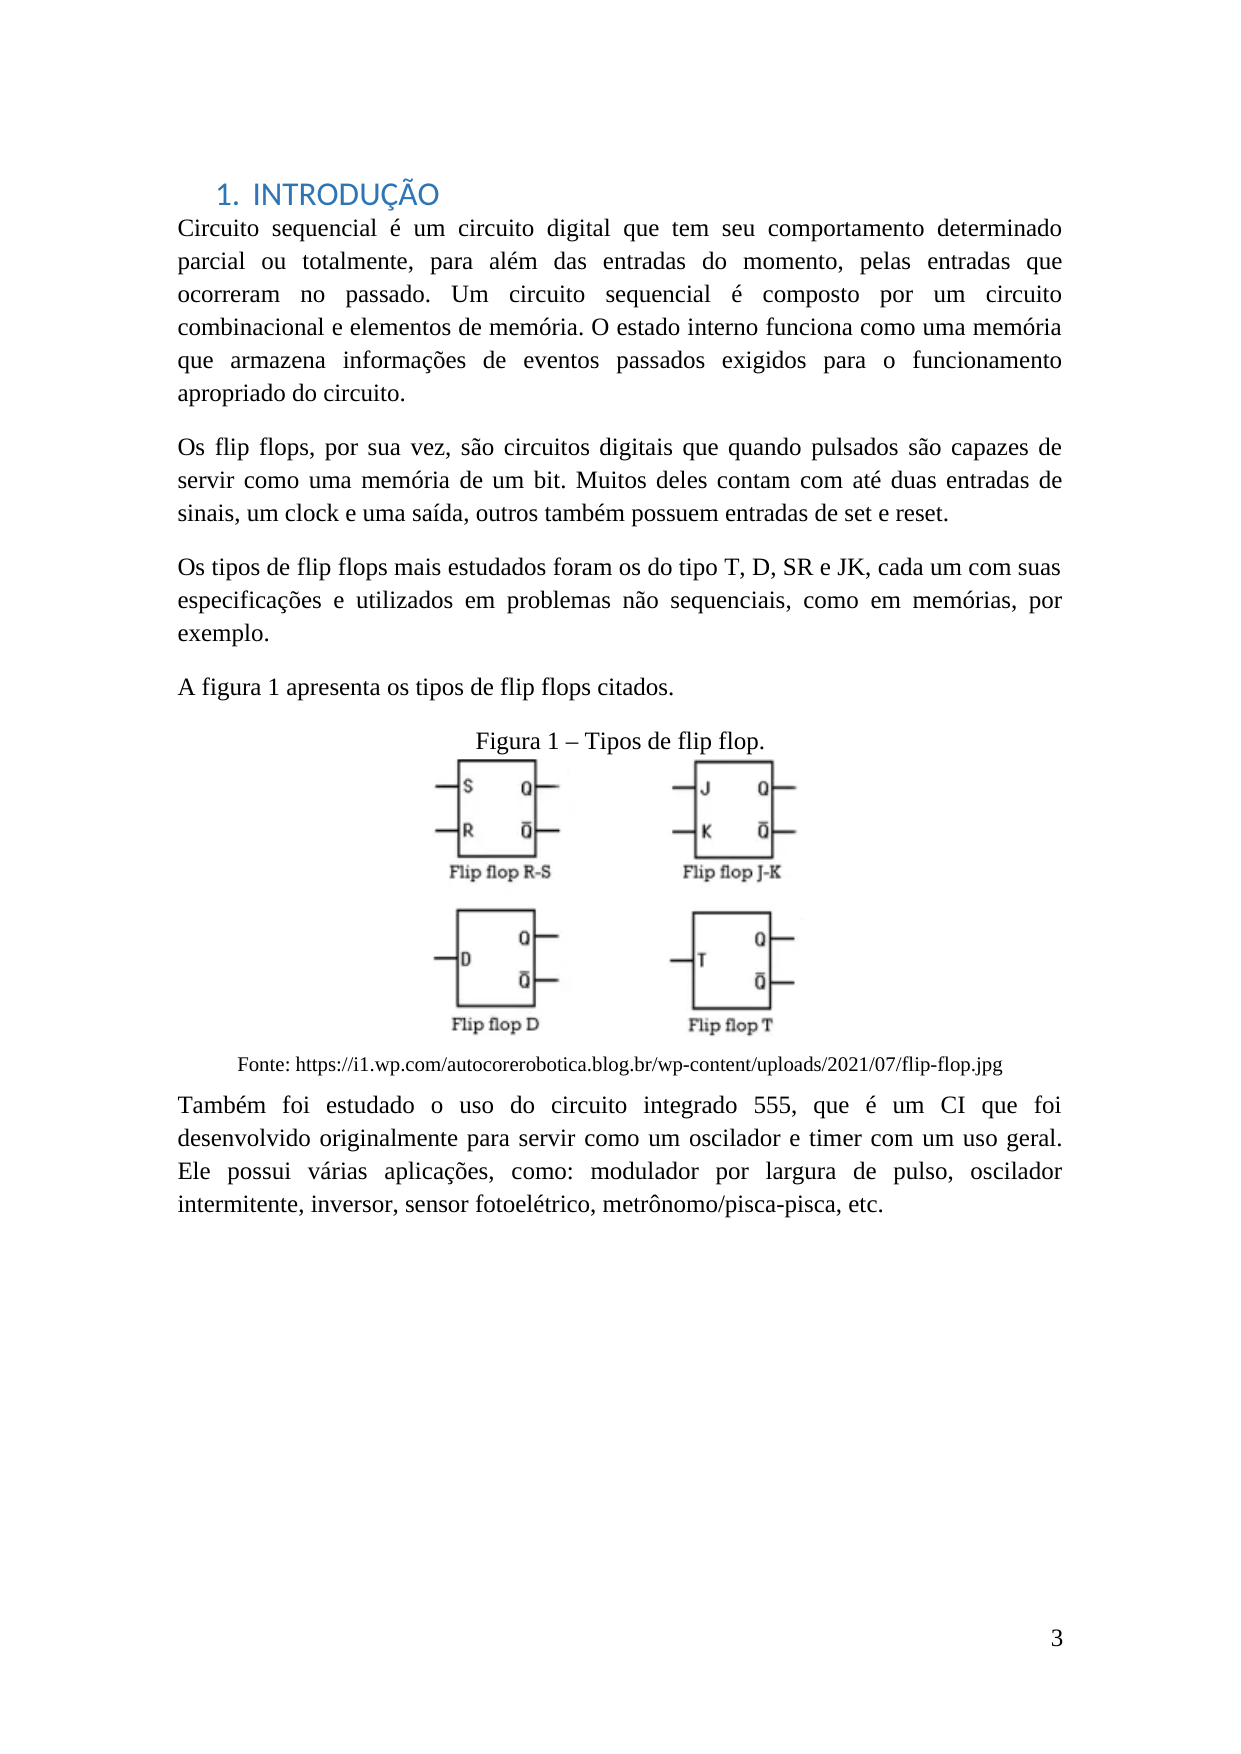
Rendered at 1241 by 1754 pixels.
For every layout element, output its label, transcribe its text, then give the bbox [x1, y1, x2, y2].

picture [431, 758, 809, 1037]
table_header Fonte: https://i1.wp.com/autocorerobotica.blog.br/wp-content/uploads/2021/07/flip-flop.jpg [177, 759, 1063, 1090]
subtitle INTRODUÇÃO [215, 173, 1063, 213]
text A figura 1 apresenta os tipos de flip flops citados. [177, 672, 1063, 701]
text Os flip flops, por sua vez, são circuitos digitais que quando pulsados são capazes de servir como uma memória de um bit. Muitos deles contam com até duas entradas de sinais, um clock e uma saída, outros também possuem entradas de set e reset. [177, 432, 1063, 527]
text Também foi estudado o uso do circuito integrado 555, que é um CI que foi desenvolvido originalmente para servir como um oscilador e timer com um uso geral. Ele possui várias aplicações, como: modulador por largura de pulso, oscilador intermitente, inversor, sensor fotoelétrico, metrônomo/pisca-pisca, etc. [177, 1090, 1063, 1218]
text Circuito sequencial é um circuito digital que tem seu comportamento determinado parcial ou totalmente, para além das entradas do momento, pelas entradas que ocorreram no passado. Um circuito sequencial é composto por um circuito combinacional e elementos de memória. O estado interno funciona como uma memória que armazena informações de eventos passados exigidos para o funcionamento apropriado do circuito. [177, 213, 1063, 407]
text Figura 1 – Tipos de flip flop. [177, 726, 1063, 755]
text Os tipos de flip flops mais estudados foram os do tipo T, D, SR e JK, cada um com suas especificações e utilizados em problemas não sequenciais, como em memórias, por exemplo. [177, 552, 1063, 647]
